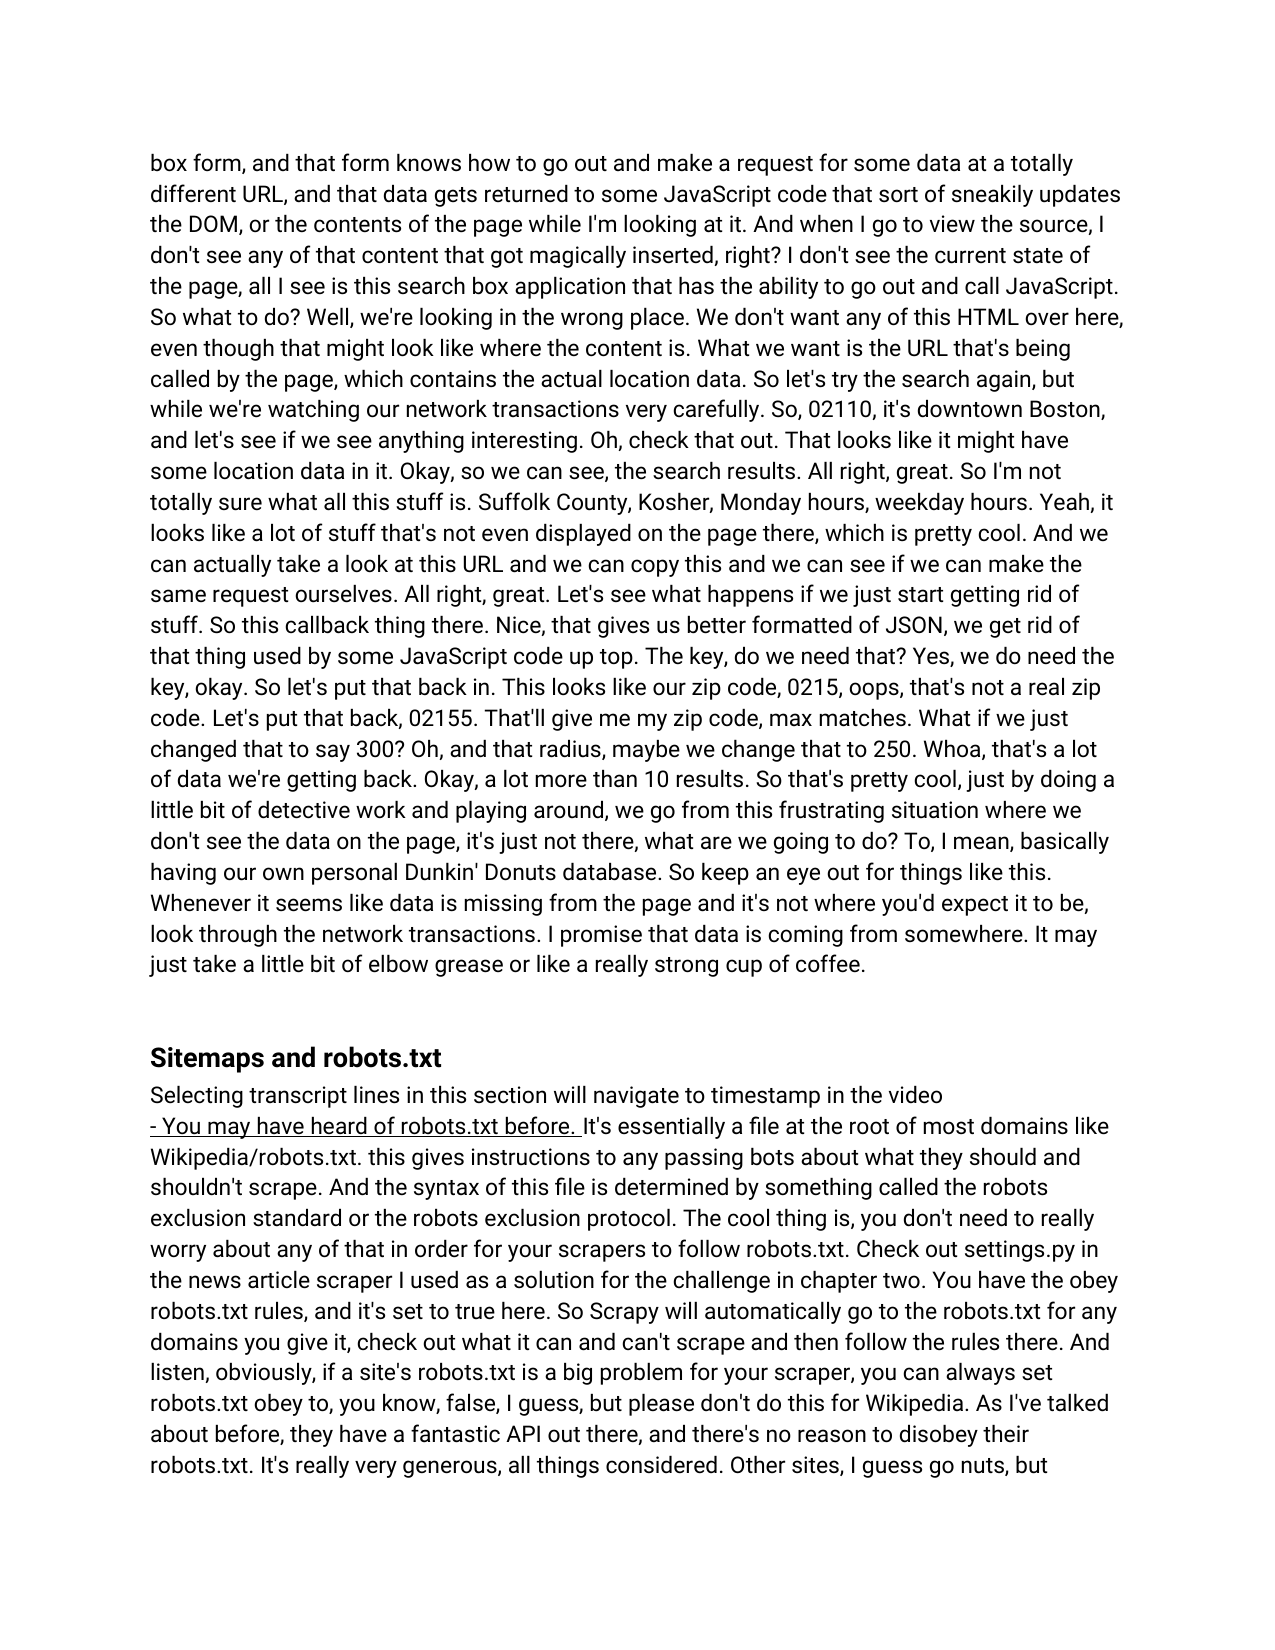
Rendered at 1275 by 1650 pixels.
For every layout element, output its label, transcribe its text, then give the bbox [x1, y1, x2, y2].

subtitle Sitemaps and robots.txt [150, 1042, 1125, 1074]
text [150, 1113, 1125, 1479]
text Selecting transcript lines in this section will navigate to timestamp in the video [150, 1082, 1125, 1109]
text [150, 150, 1125, 978]
